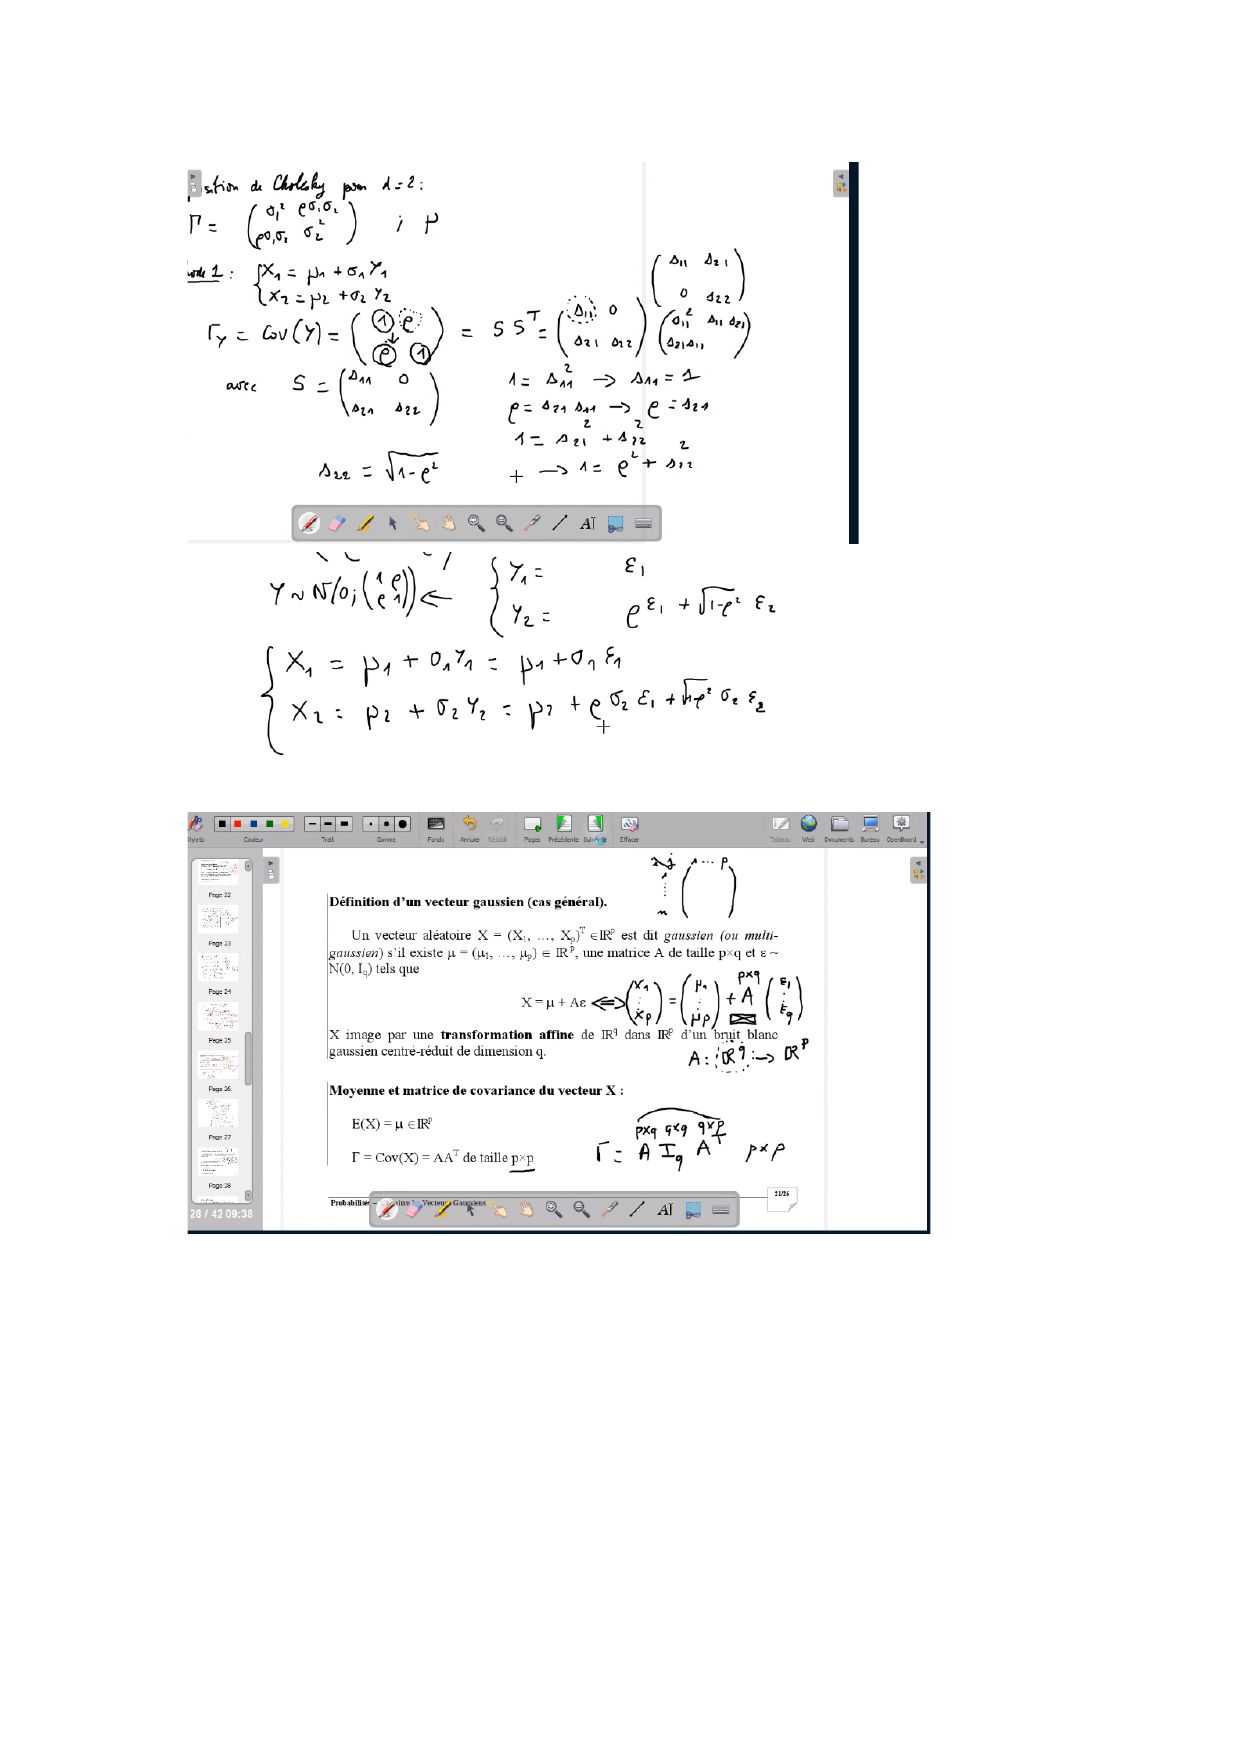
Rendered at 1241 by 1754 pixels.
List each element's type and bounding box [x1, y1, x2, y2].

picture [187, 812, 931, 1234]
picture [187, 552, 791, 804]
picture [187, 162, 859, 544]
